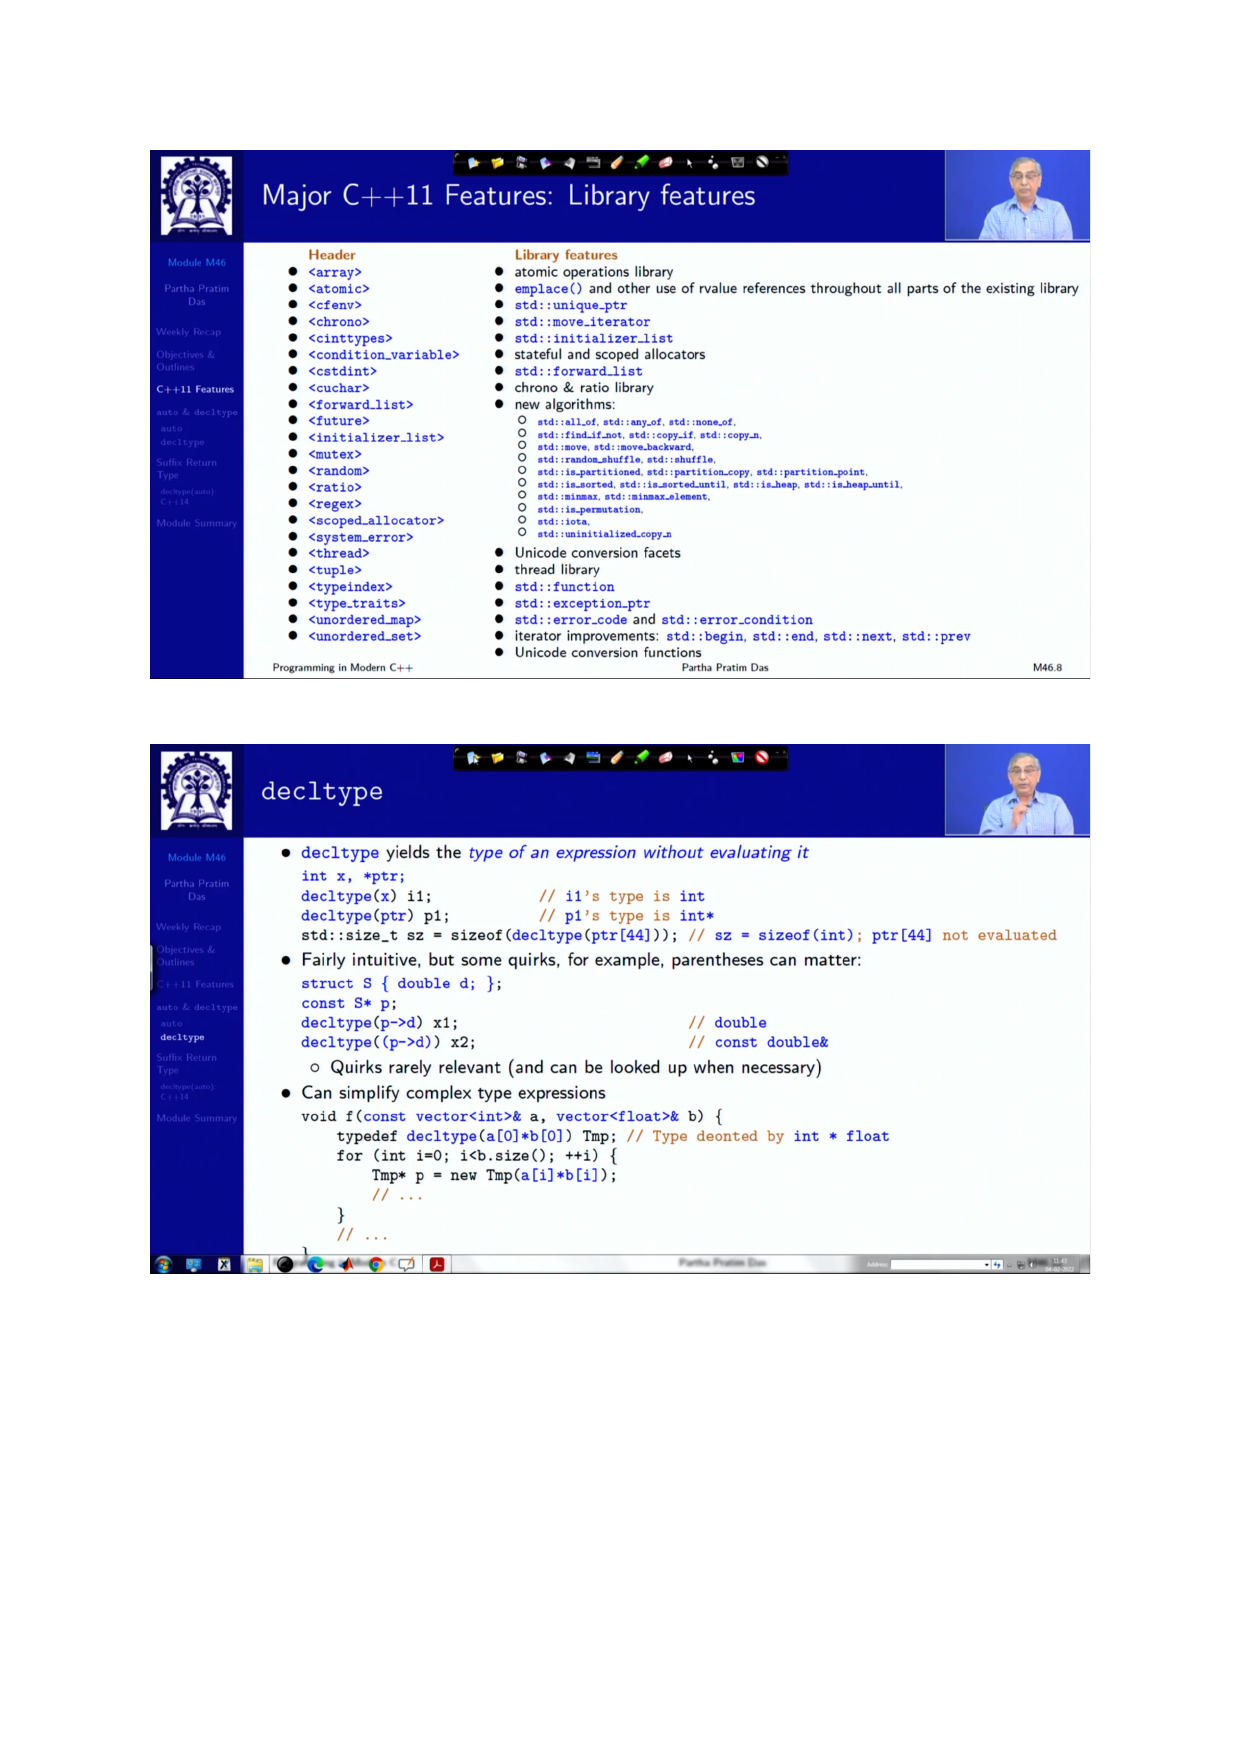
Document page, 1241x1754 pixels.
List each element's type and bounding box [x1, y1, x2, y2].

picture [150, 150, 1091, 679]
picture [150, 744, 1091, 1274]
